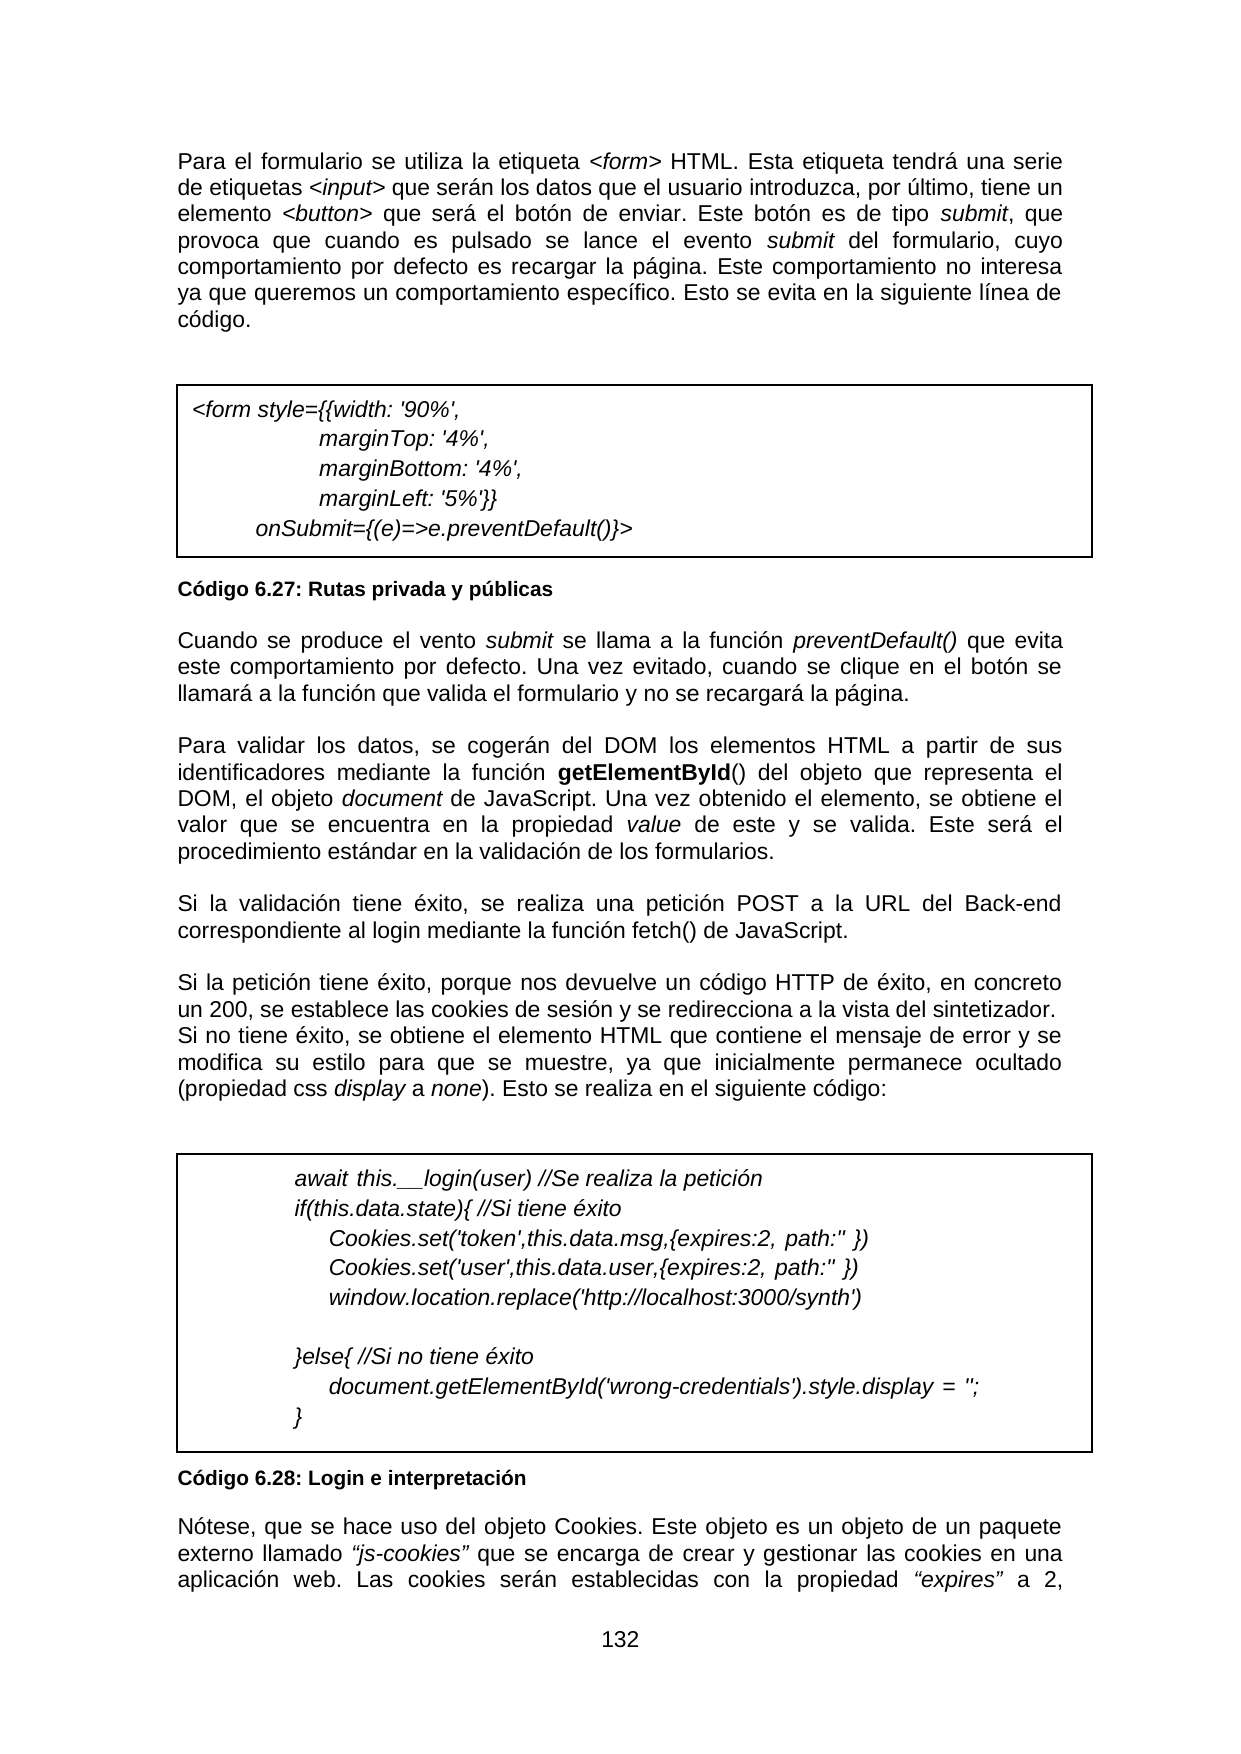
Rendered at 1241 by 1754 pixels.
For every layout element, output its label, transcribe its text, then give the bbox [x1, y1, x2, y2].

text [177, 1513, 1063, 1592]
text Código 6.27: Rutas privada y públicas [177, 558, 1063, 600]
text Código 6.28: Login e interpretación [177, 1453, 1063, 1489]
text Para validar los datos, se cogerán del DOM los elementos HTML a partir de sus identificadores mediante la función getElementById() del objeto que representa el DOM, el objeto document de JavaScript. Una vez obtenido el elemento, se obtiene el valor que se encuentra en la propiedad value de este y se valida. Este será el procedimiento estándar en la validación de los formularios. [177, 732, 1063, 864]
text Para el formulario se utiliza la etiqueta <form> HTML. Esta etiqueta tendrá una serie de etiquetas <input> que serán los datos que el usuario introduzca, por último, tiene un elemento <button> que será el botón de enviar. Este botón es de tipo submit, que provoca que cuando es pulsado se lance el evento submit del formulario, cuyo comportamiento por defecto es recargar la página. Este comportamiento no interesa ya que queremos un comportamiento específico. Esto se evita en la siguiente línea de código. [177, 148, 1063, 332]
text Cuando se produce el vento submit se llama a la función preventDefault() que evita este comportamiento por defecto. Una vez evitado, cuando se clique en el botón se llamará a la función que valida el formulario y no se recargará la página. [177, 627, 1063, 706]
text Si la validación tiene éxito, se realiza una petición POST a la URL del Back-end correspondiente al login mediante la función fetch() de JavaScript. [177, 890, 1063, 943]
text Si la petición tiene éxito, porque nos devuelve un código HTTP de éxito, en concreto un 200, se establece las cookies de sesión y se redirecciona a la vista del sintetizador. [177, 969, 1063, 1022]
text Si no tiene éxito, se obtiene el elemento HTML que contiene el mensaje de error y se modifica su estilo para que se muestre, ya que inicialmente permanece ocultado (propiedad css display a none). Esto se realiza en el siguiente código: [177, 1022, 1063, 1101]
